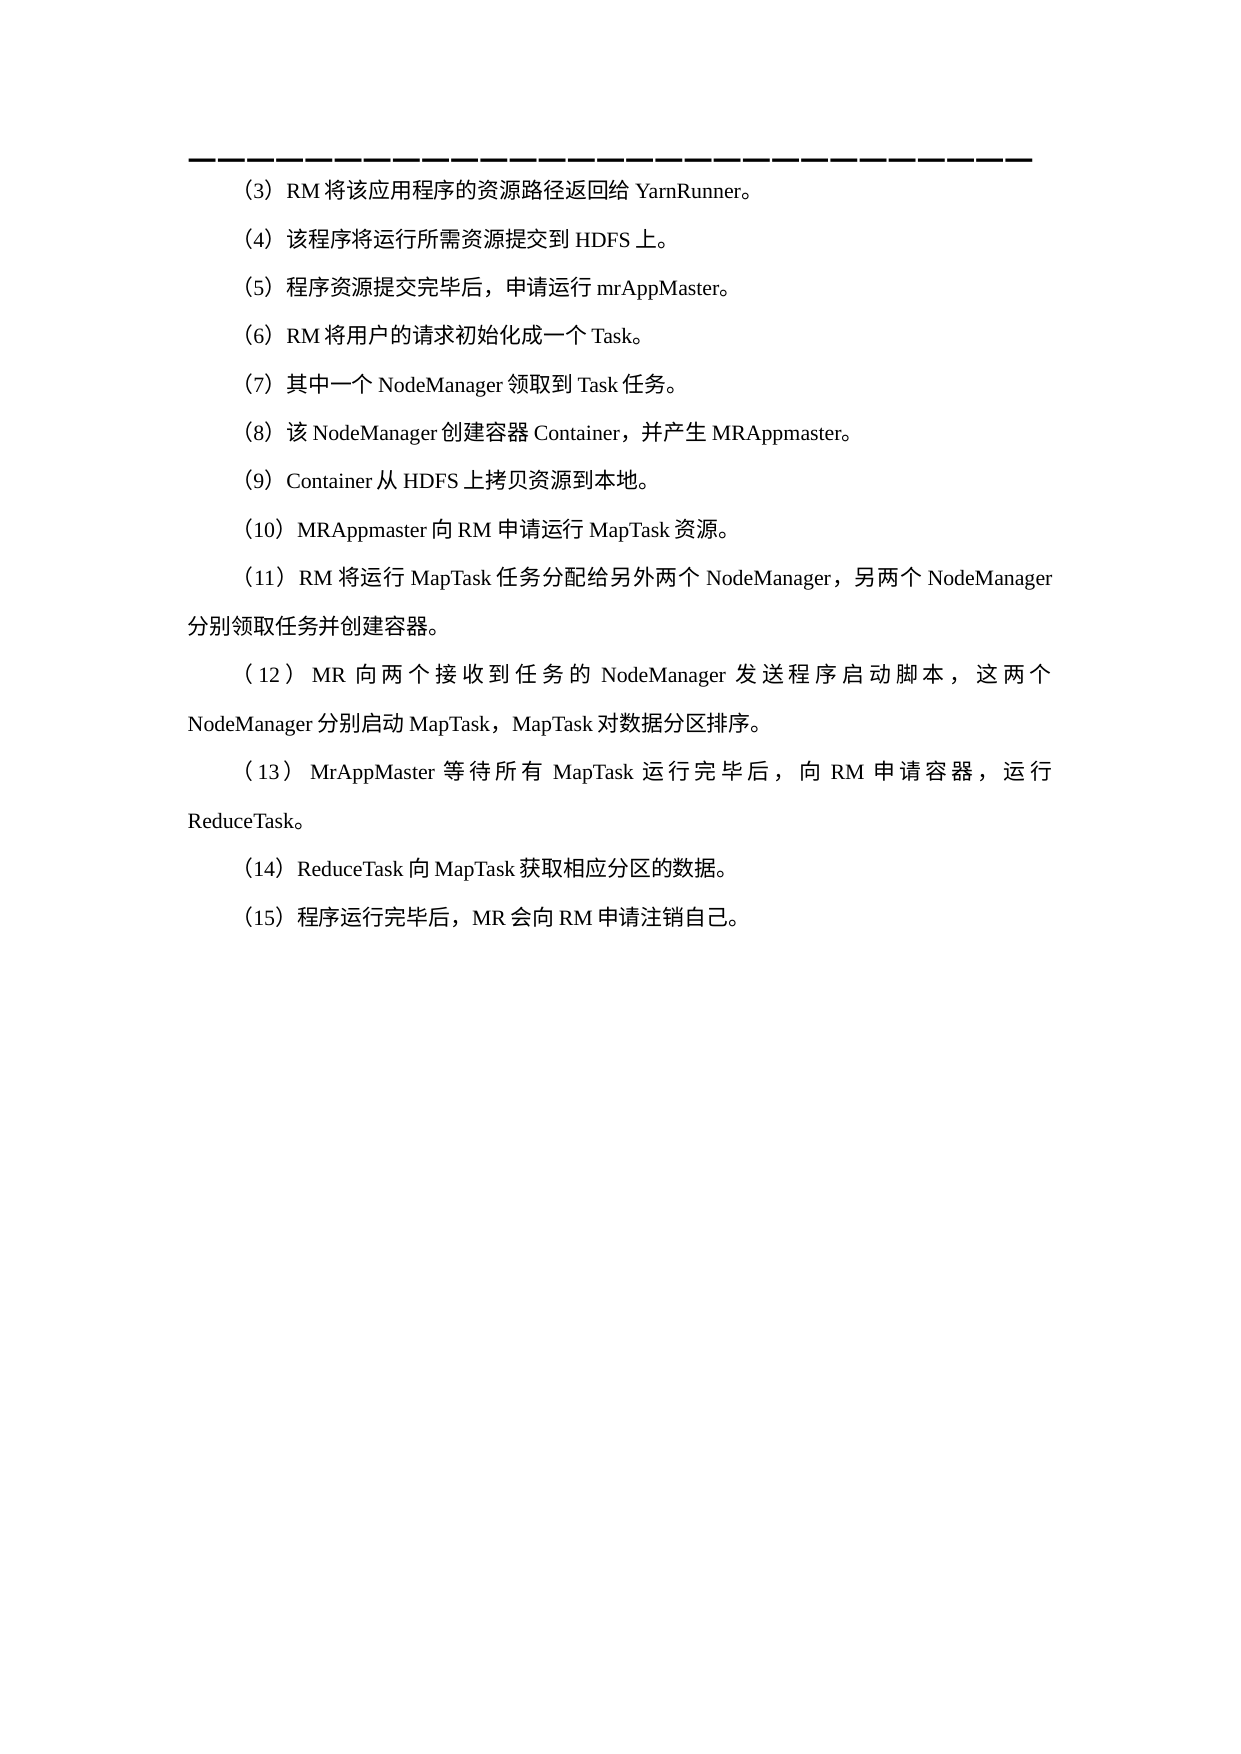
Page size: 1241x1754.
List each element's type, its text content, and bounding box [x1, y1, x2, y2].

text （3）RM将该应用程序的资源路径返回给YarnRunner。 [187, 173, 1053, 206]
text （10）MRAppmaster向RM 申请运行MapTask资源。 [187, 511, 1053, 544]
text （11）RM将运行MapTask任务分配给另外两个NodeManager，另两个NodeManager分别领取任务并创建容器。 [187, 560, 1053, 641]
text （13）MrAppMaster等待所有MapTask运行完毕后，向RM申请容器，运行ReduceTask。 [187, 754, 1053, 835]
text （4）该程序将运行所需资源提交到HDFS上。 [187, 221, 1053, 254]
text （14）ReduceTask向MapTask获取相应分区的数据。 [187, 851, 1053, 883]
text （9）Container从HDFS上拷贝资源到本地。 [187, 463, 1053, 496]
text （15）程序运行完毕后，MR会向RM申请注销自己。 [187, 899, 1053, 932]
text （8）该NodeManager创建容器Container，并产生MRAppmaster。 [187, 415, 1053, 447]
text （7）其中一个NodeManager领取到Task任务。 [187, 366, 1053, 399]
text （6）RM将用户的请求初始化成一个Task。 [187, 318, 1053, 351]
text （5）程序资源提交完毕后，申请运行mrAppMaster。 [187, 270, 1053, 302]
text （12）MR向两个接收到任务的NodeManager发送程序启动脚本，这两个NodeManager分别启动MapTask，MapTask对数据分区排序。 [187, 657, 1053, 738]
